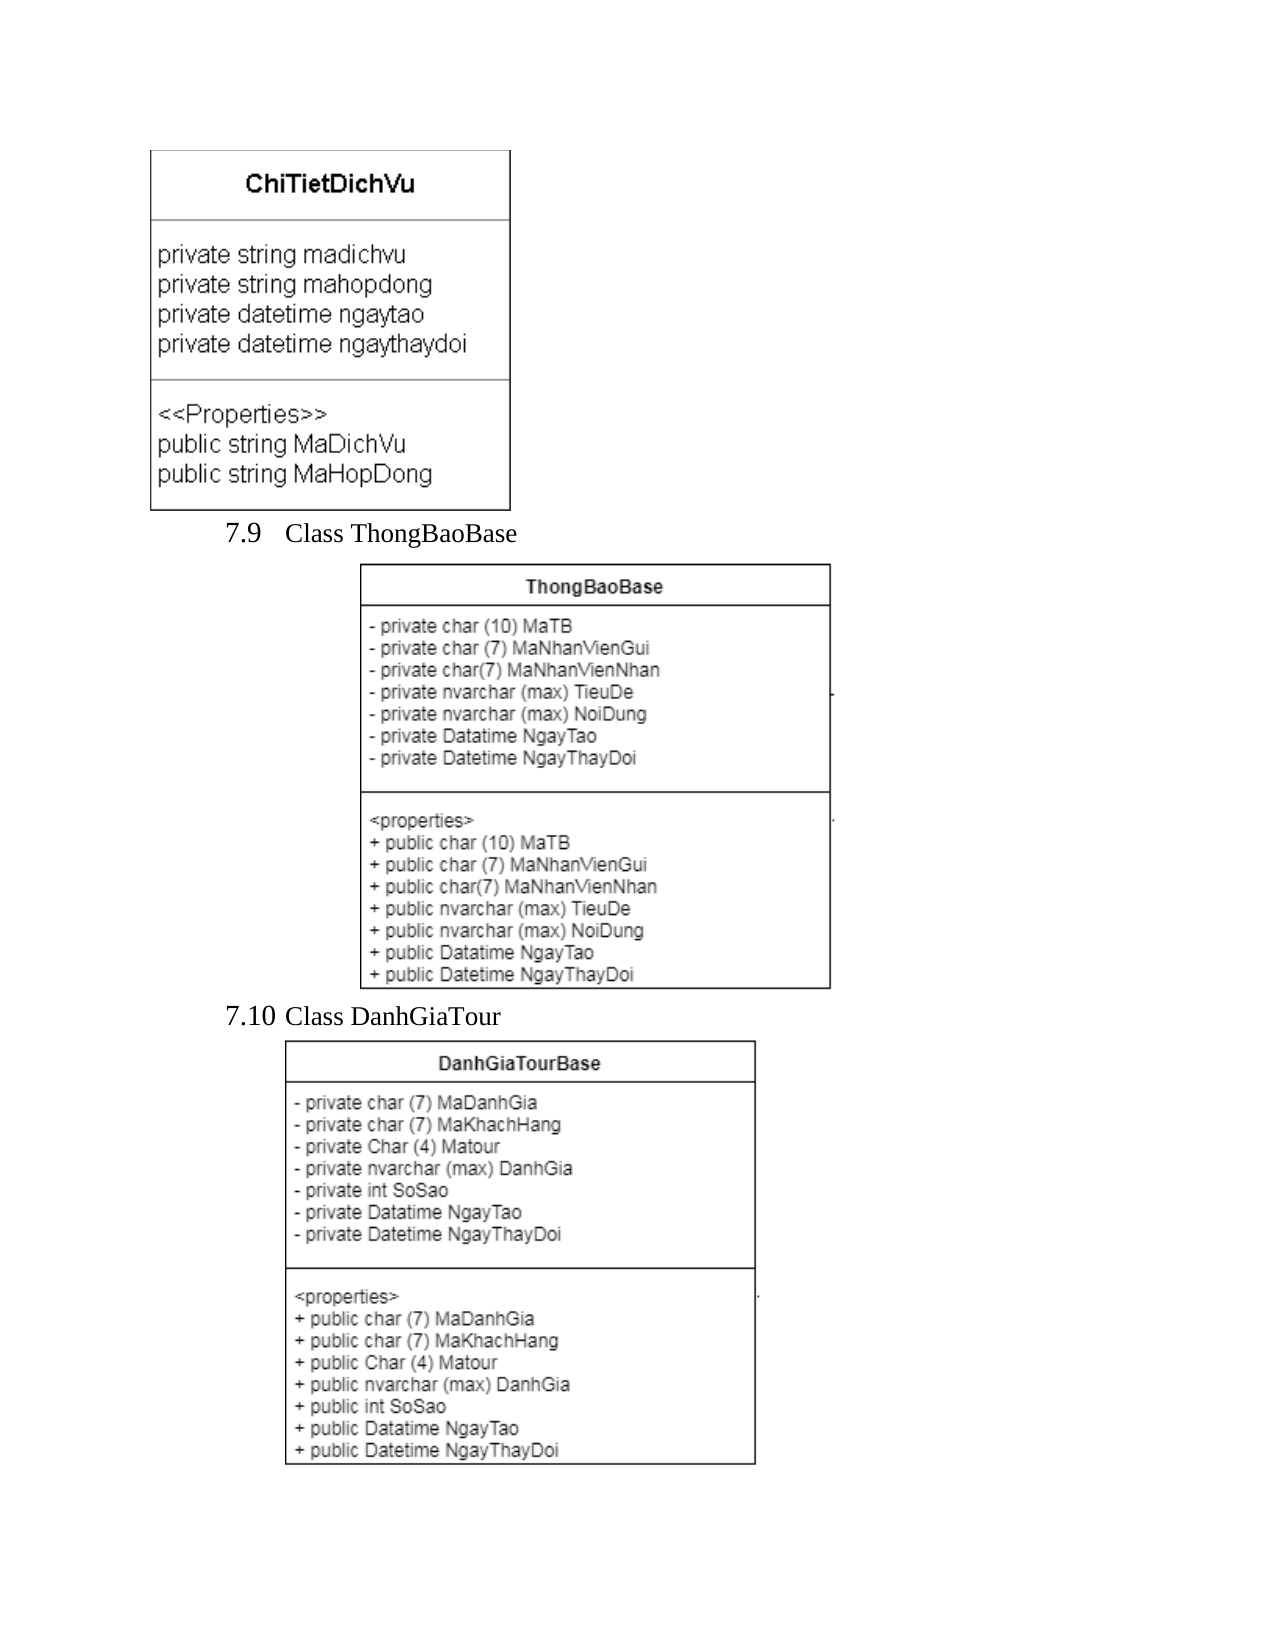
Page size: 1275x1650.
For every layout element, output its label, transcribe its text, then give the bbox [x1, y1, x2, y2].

picture [150, 150, 511, 511]
list Class DanhGiaTour [225, 998, 1125, 1031]
picture [285, 1036, 764, 1476]
picture [360, 554, 839, 994]
list Class ThongBaoBase [225, 516, 1125, 549]
